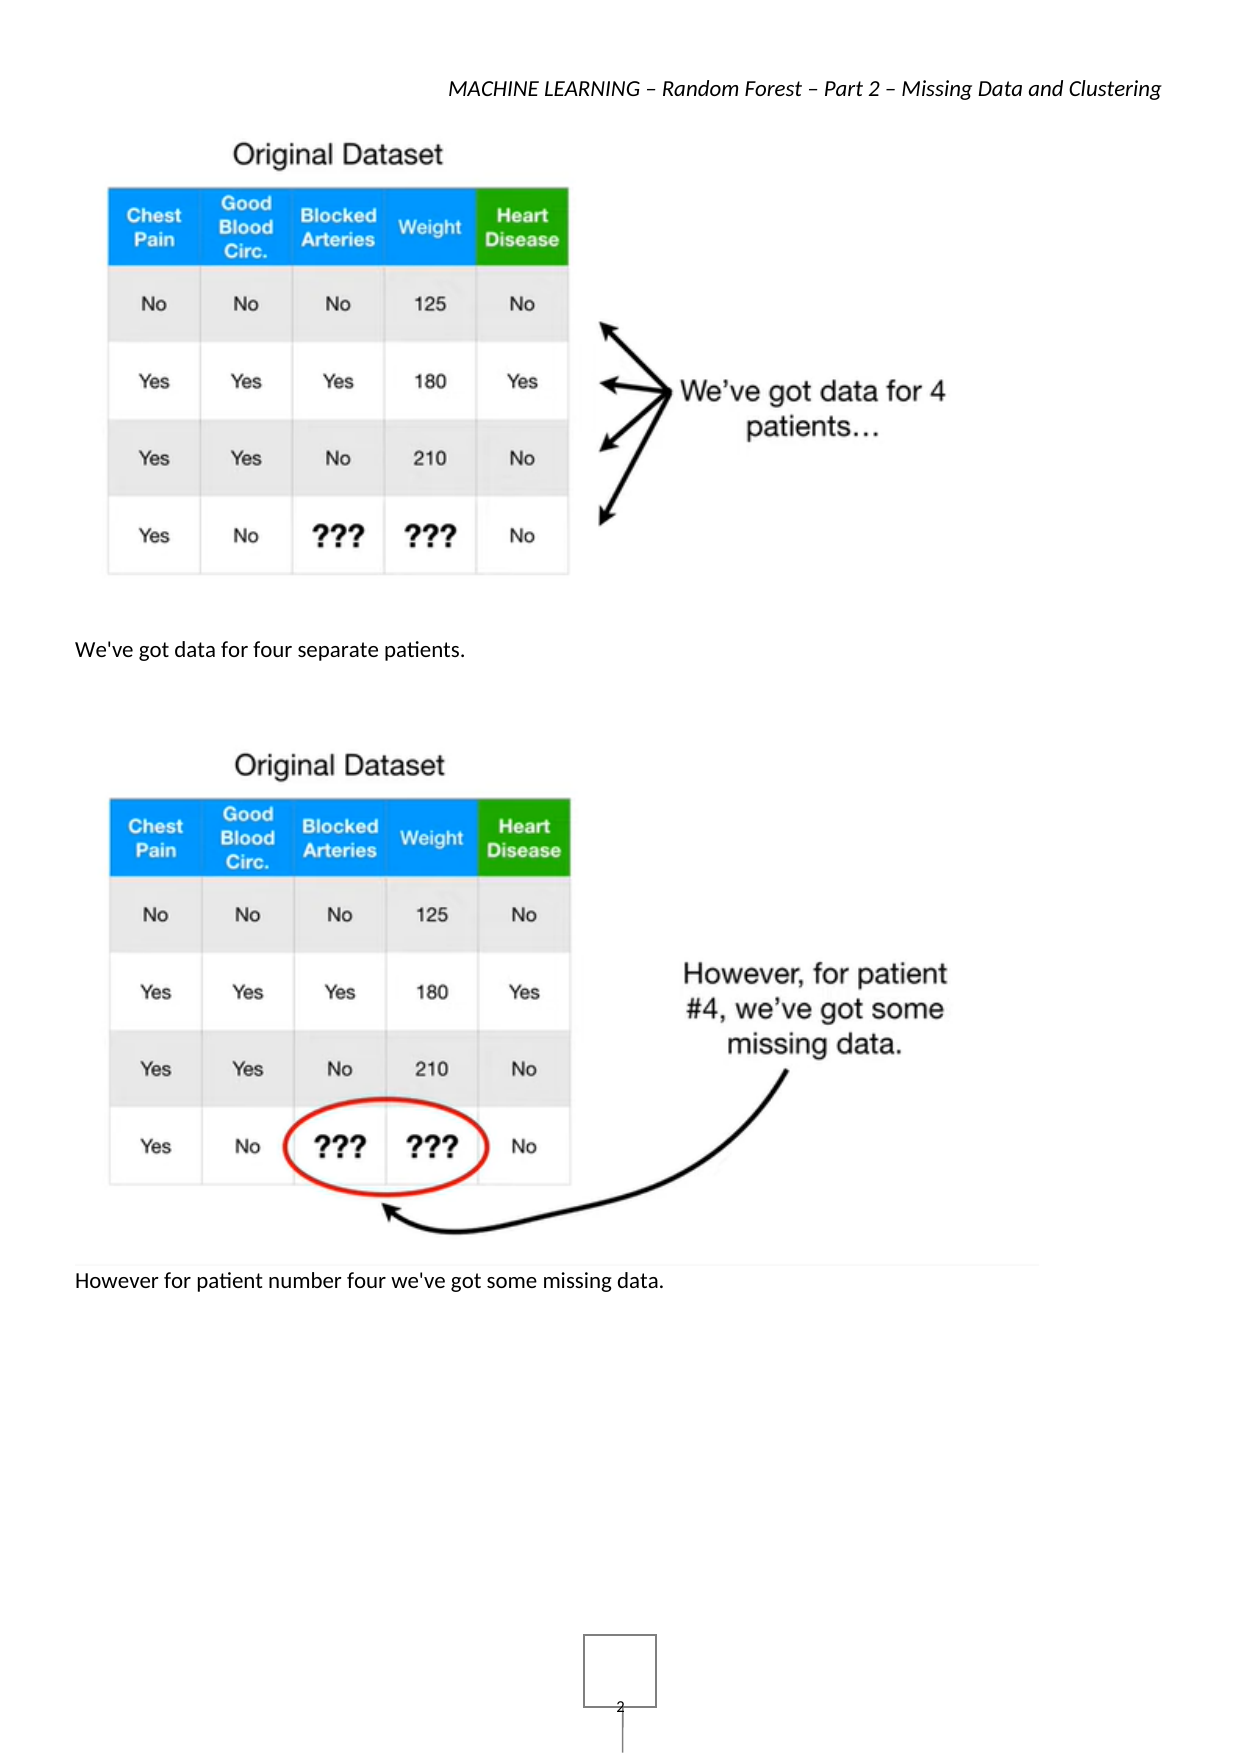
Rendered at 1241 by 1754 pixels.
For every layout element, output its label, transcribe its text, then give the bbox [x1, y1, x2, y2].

picture [75, 690, 1040, 1266]
text However for patient number four we've got some missing data. [75, 1266, 1165, 1294]
text We've got data for four separate patients. [75, 635, 1165, 663]
picture [75, 101, 1069, 635]
